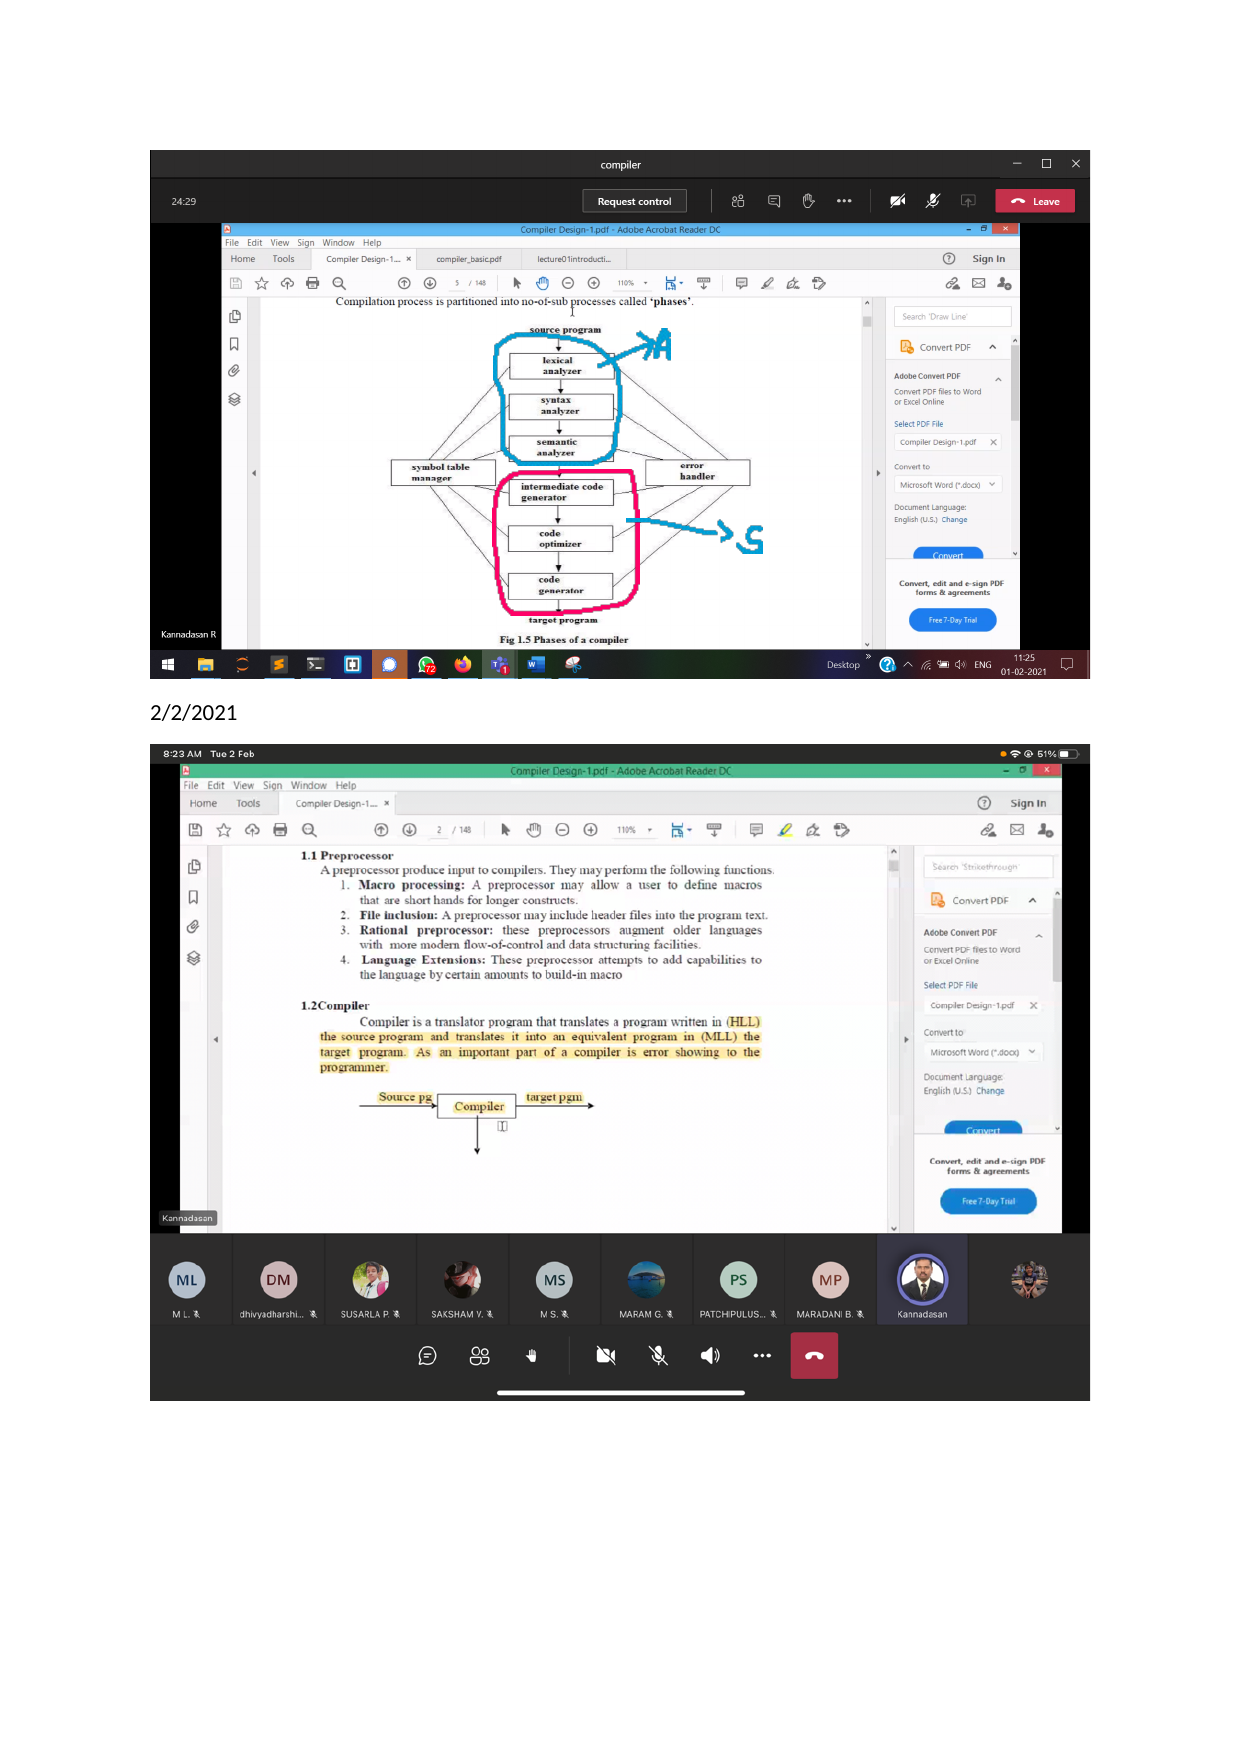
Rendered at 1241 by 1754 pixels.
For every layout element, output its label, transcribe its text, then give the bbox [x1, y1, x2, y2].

text 2/2/2021 [150, 698, 1090, 726]
picture [150, 744, 1091, 1401]
picture [150, 150, 1091, 679]
